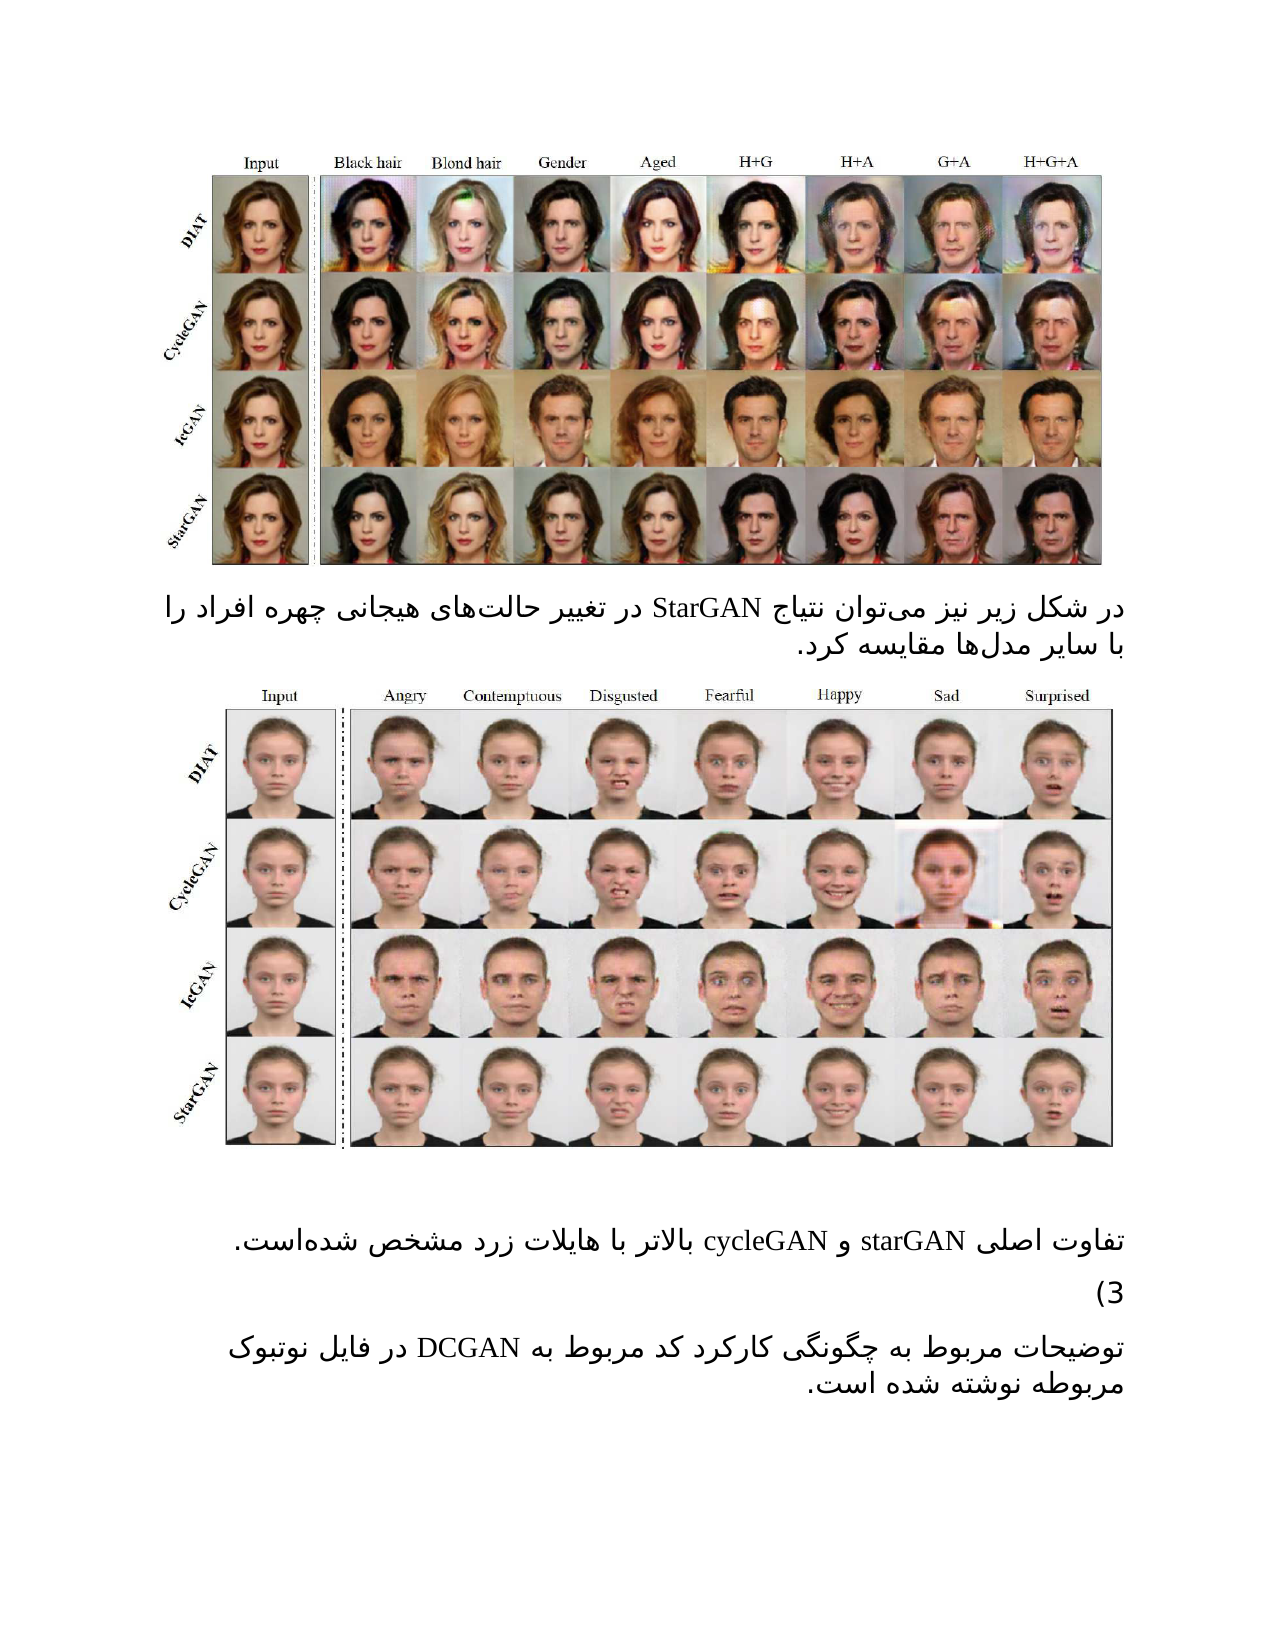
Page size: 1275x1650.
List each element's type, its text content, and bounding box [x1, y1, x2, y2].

text تفاوت اصلی starGAN و cycleGAN بالاتر با هایلات زرد مشخص شده‌است. [150, 1223, 1125, 1257]
picture [150, 680, 1125, 1152]
text 3) [150, 1277, 1125, 1311]
text توضیحات مربوط به چگونگی کارکرد کد مربوط به DCGAN در فایل نوتبوک مربوطه نوشته شده است. [150, 1330, 1125, 1401]
picture [150, 150, 1125, 572]
text در شکل زیر نیز می‌توان نتیاج StarGAN در تغییر حالت‌های هیجانی چهره افراد را با سایر مدل‌ها مقایسه کرد. [150, 590, 1125, 661]
